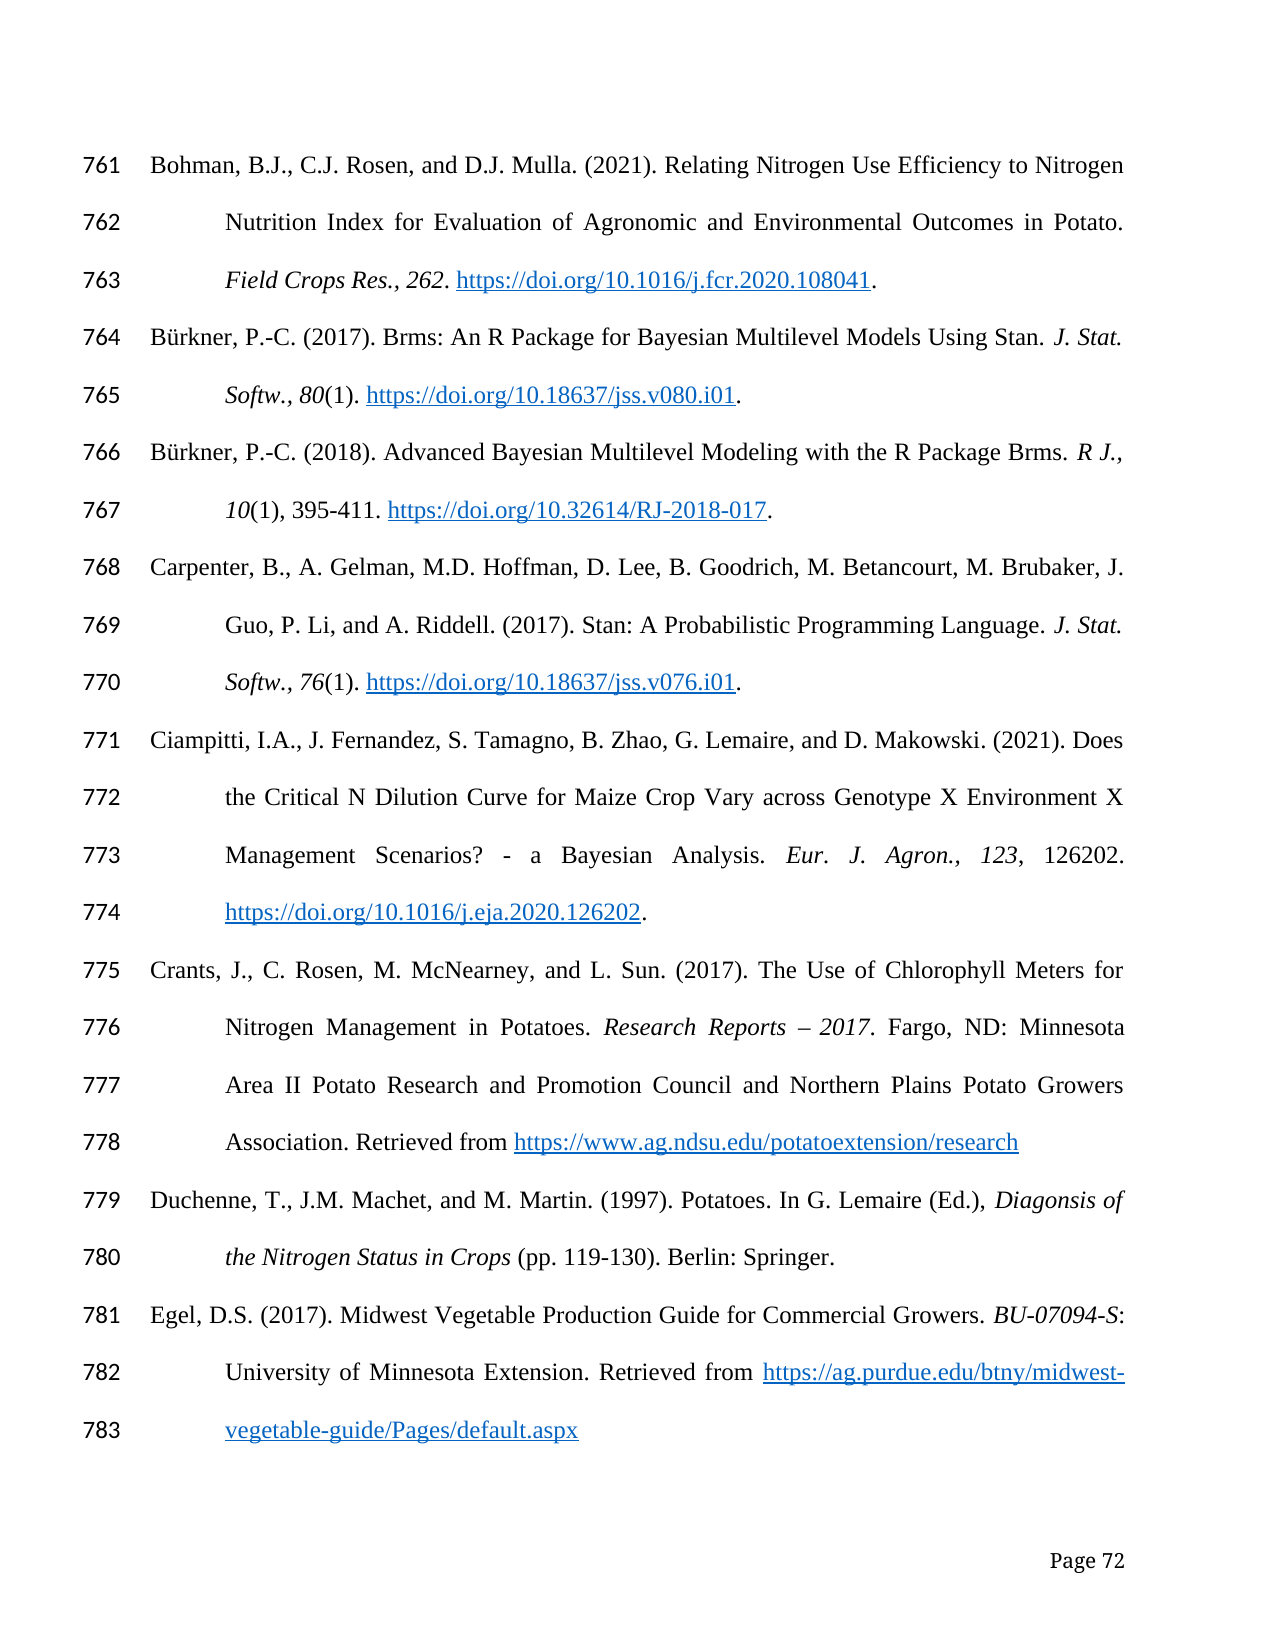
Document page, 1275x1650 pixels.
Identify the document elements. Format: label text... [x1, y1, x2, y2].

text Bürkner, P.-C. (2017). Brms: An R Package for Bayesian Multilevel Models Using Stan. J. Stat. Softw., 80(1). https://doi.org/10.18637/jss.v080.i01. [150, 322, 1125, 409]
text Duchenne, T., J.M. Machet, and M. Martin. (1997). Potatoes. In G. Lemaire (Ed.), Diagonsis of the Nitrogen Status in Crops (pp. 119-130). Berlin: Springer. [150, 1185, 1125, 1271]
text Egel, D.S. (2017). Midwest Vegetable Production Guide for Commercial Growers. BU-07094-S: University of Minnesota Extension. Retrieved from https://ag.purdue.edu/btny/midwest-vegetable-guide/Pages/default.aspx [150, 1300, 1125, 1444]
text Bohman, B.J., C.J. Rosen, and D.J. Mulla. (2021). Relating Nitrogen Use Efficiency to Nitrogen Nutrition Index for Evaluation of Agronomic and Environmental Outcomes in Potato. Field Crops Res., 262. https://doi.org/10.1016/j.fcr.2020.108041. [150, 150, 1125, 294]
text Bürkner, P.-C. (2018). Advanced Bayesian Multilevel Modeling with the R Package Brms. R J., 10(1), 395-411. https://doi.org/10.32614/RJ-2018-017. [150, 437, 1125, 524]
text Crants, J., C. Rosen, M. McNearney, and L. Sun. (2017). The Use of Chlorophyll Meters for Nitrogen Management in Potatoes. Research Reports – 2017. Fargo, ND: Minnesota Area II Potato Research and Promotion Council and Northern Plains Potato Growers Association. Retrieved from https://www.ag.ndsu.edu/potatoextension/research [150, 955, 1125, 1156]
text Ciampitti, I.A., J. Fernandez, S. Tamagno, B. Zhao, G. Lemaire, and D. Makowski. (2021). Does the Critical N Dilution Curve for Maize Crop Vary across Genotype X Environment X Management Scenarios? - a Bayesian Analysis. Eur. J. Agron., 123, 126202. https://doi.org/10.1016/j.eja.2020.126202. [150, 725, 1125, 926]
text Carpenter, B., A. Gelman, M.D. Hoffman, D. Lee, B. Goodrich, M. Betancourt, M. Brubaker, J. Guo, P. Li, and A. Riddell. (2017). Stan: A Probabilistic Programming Language. J. Stat. Softw., 76(1). https://doi.org/10.18637/jss.v076.i01. [150, 552, 1125, 696]
